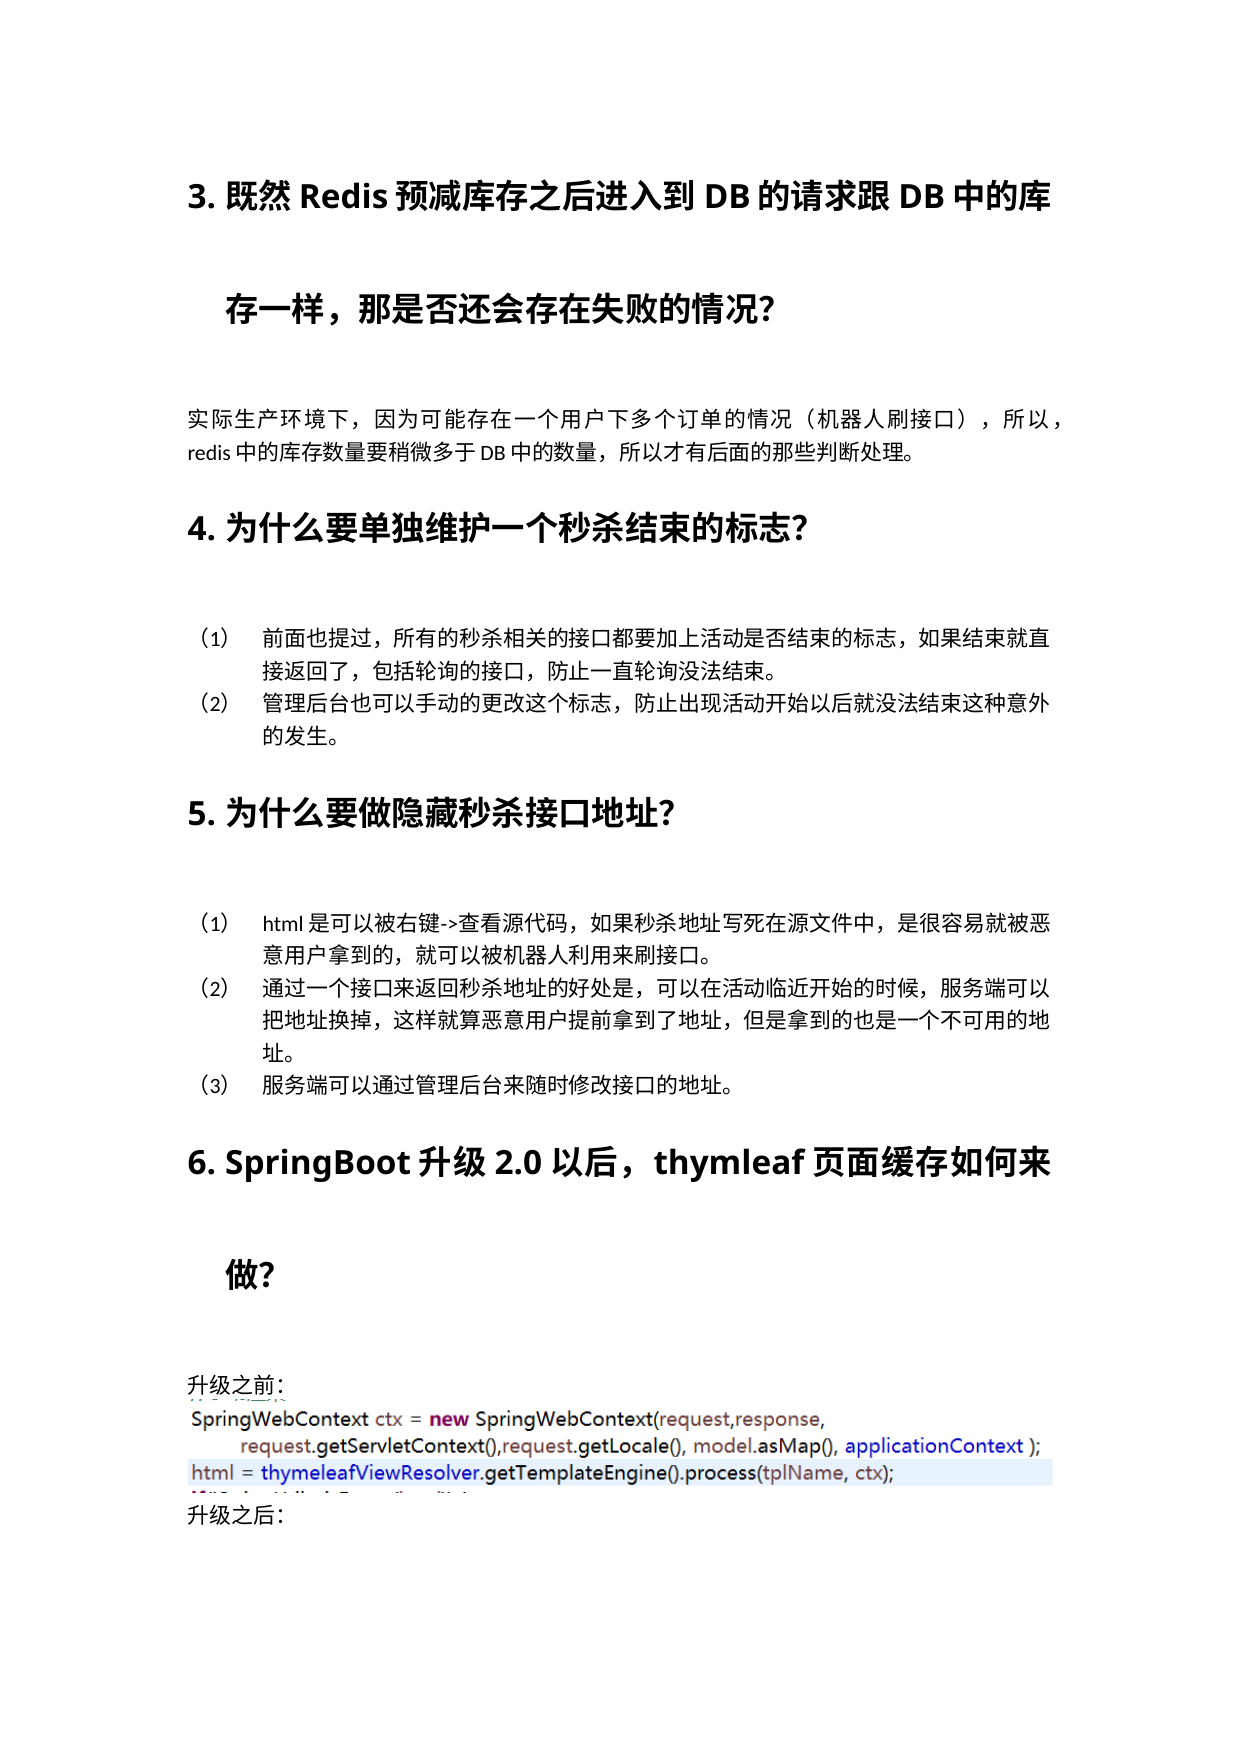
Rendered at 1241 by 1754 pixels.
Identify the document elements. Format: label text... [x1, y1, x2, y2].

text 升级之后： [187, 1497, 1053, 1530]
subtitle 为什么要单独维护一个秒杀结束的标志？ [187, 494, 1053, 559]
subtitle SpringBoot升级2.0以后，thymleaf页面缓存如何来做？ [187, 1128, 1053, 1305]
list 服务端可以通过管理后台来随时修改接口的地址。 [187, 1068, 1053, 1101]
text 升级之前： [187, 1367, 1053, 1399]
text 实际生产环境下，因为可能存在一个用户下多个订单的情况（机器人刷接口），所以，redis中的库存数量要稍微多于DB中的数量，所以才有后面的那些判断处理。 [187, 402, 1053, 467]
list 前面也提过，所有的秒杀相关的接口都要加上活动是否结束的标志，如果结束就直接返回了，包括轮询的接口，防止一直轮询没法结束。 [187, 621, 1053, 686]
subtitle 为什么要做隐藏秒杀接口地址？ [187, 778, 1053, 843]
list 通过一个接口来返回秒杀地址的好处是，可以在活动临近开始的时候，服务端可以把地址换掉，这样就算恶意用户提前拿到了地址，但是拿到的也是一个不可用的地址。 [187, 971, 1053, 1068]
list 管理后台也可以手动的更改这个标志，防止出现活动开始以后就没法结束这种意外的发生。 [187, 686, 1053, 751]
picture [187, 1399, 1053, 1493]
list html是可以被右键->查看源代码，如果秒杀地址写死在源文件中，是很容易就被恶意用户拿到的，就可以被机器人利用来刷接口。 [187, 906, 1053, 971]
subtitle 既然Redis预减库存之后进入到DB的请求跟DB中的库存一样，那是否还会存在失败的情况？ [187, 162, 1053, 339]
